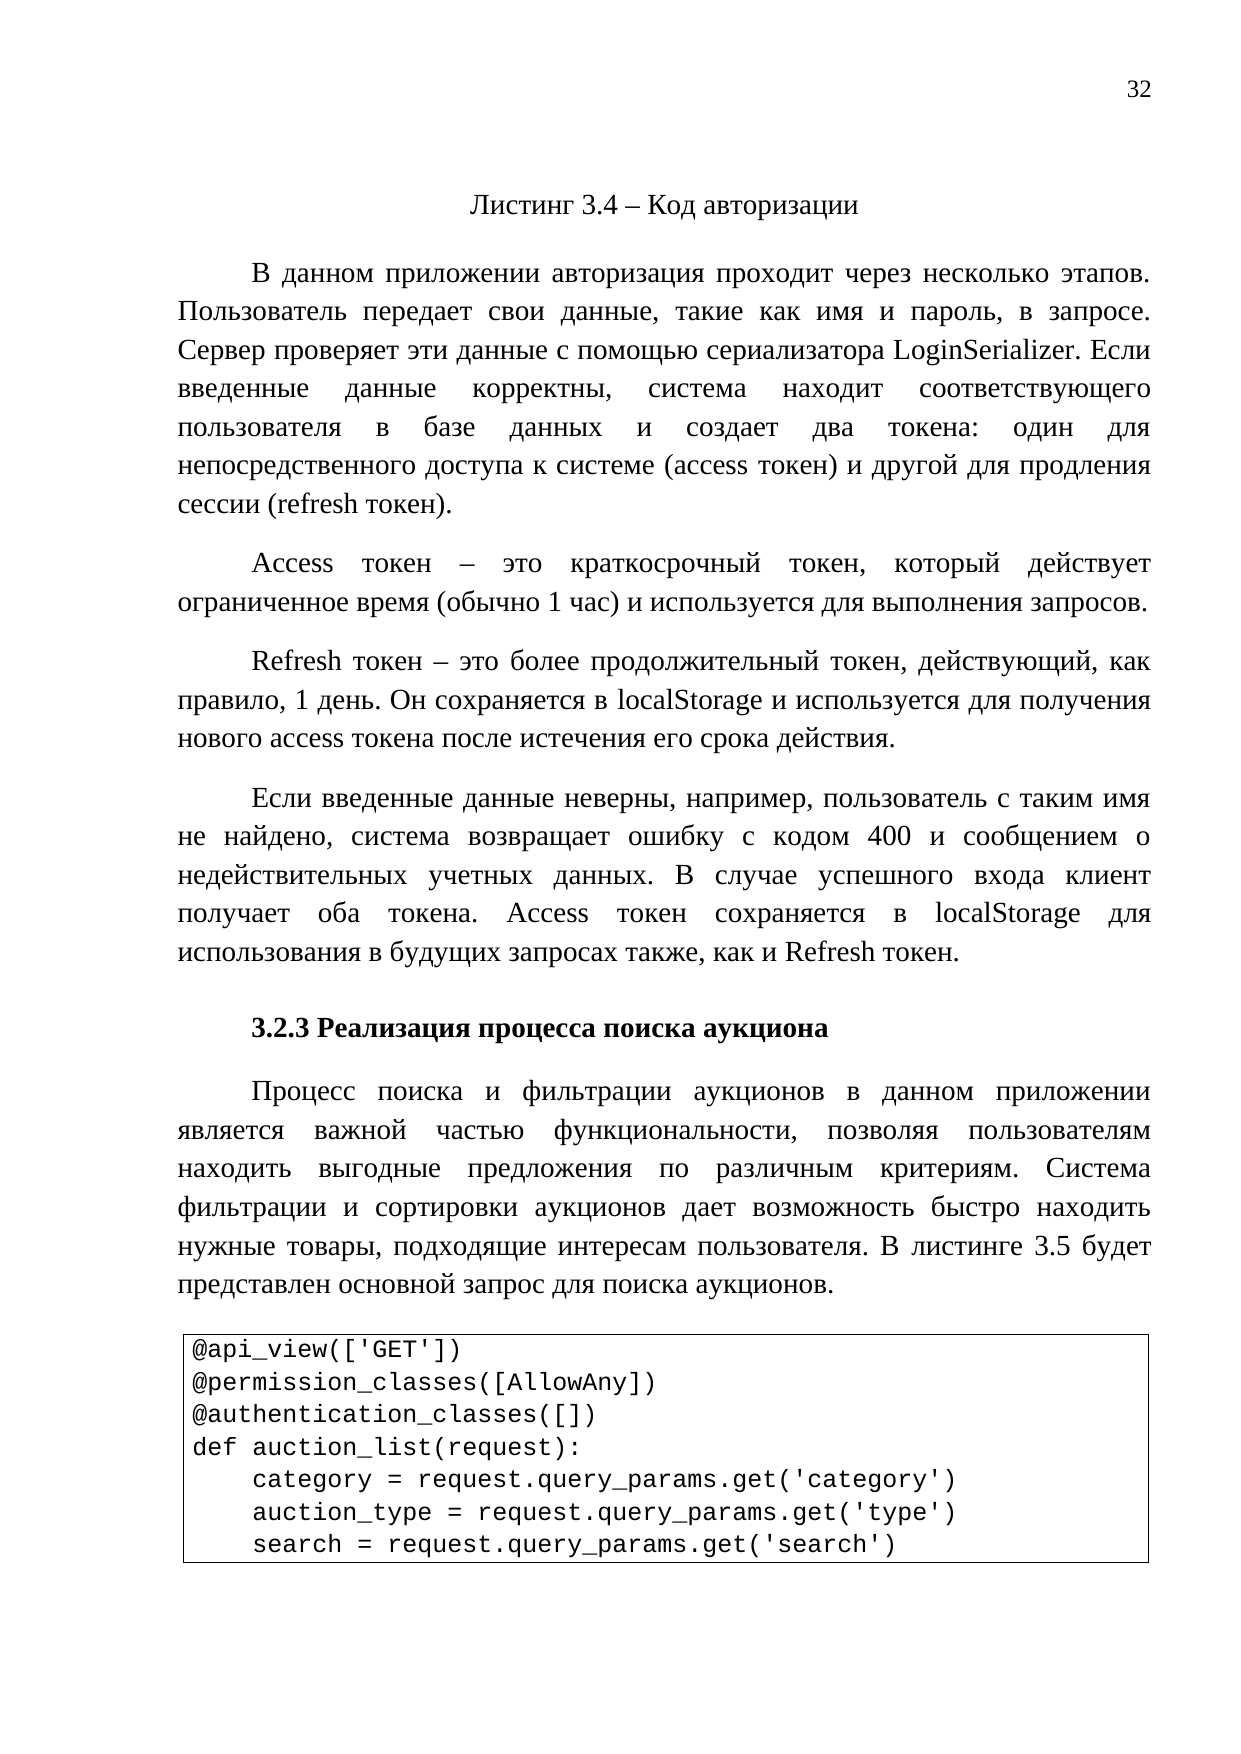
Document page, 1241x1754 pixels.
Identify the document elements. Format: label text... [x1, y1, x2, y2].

text Refresh токен – это более продолжительный токен, действующий, как правило, 1 день. Он сохраняется в localStorage и используется для получения нового access токена после истечения его срока действия. [177, 643, 1152, 754]
text Если введенные данные неверны, например, пользователь с таким имя не найдено, система возвращает ошибку с кодом 400 и сообщением о недействительных учетных данных. В случае успешного входа клиент получает оба токена. Access токен сохраняется в localStorage для использования в будущих запросах также, как и Refresh токен. [177, 780, 1152, 967]
text В данном приложении авторизация проходит через несколько этапов. Пользователь передает свои данные, такие как имя и пароль, в запросе. Сервер проверяет эти данные с помощью сериализатора LoginSerializer. Если введенные данные корректны, система находит соответствующего пользователя в базе данных и создает два токена: один для непосредственного доступа к системе (access токен) и другой для продления сессии (refresh токен). [177, 255, 1152, 519]
text Листинг 3.4 – Код авторизации [177, 187, 1152, 221]
text 3.2.3 Реализация процесса поиска аукциона [177, 1010, 1152, 1043]
text Access токен – это краткосрочный токен, который действует ограниченное время (обычно 1 час) и используется для выполнения запросов. [177, 545, 1152, 617]
text Процесс поиска и фильтрации аукционов в данном приложении является важной частью функциональности, позволяя пользователям находить выгодные предложения по различным критериям. Система фильтрации и сортировки аукционов дает возможность быстро находить нужные товары, подходящие интересам пользователя. В листинге 3.5 будет представлен основной запрос для поиска аукционов. [177, 1073, 1152, 1300]
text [184, 1335, 1148, 1562]
